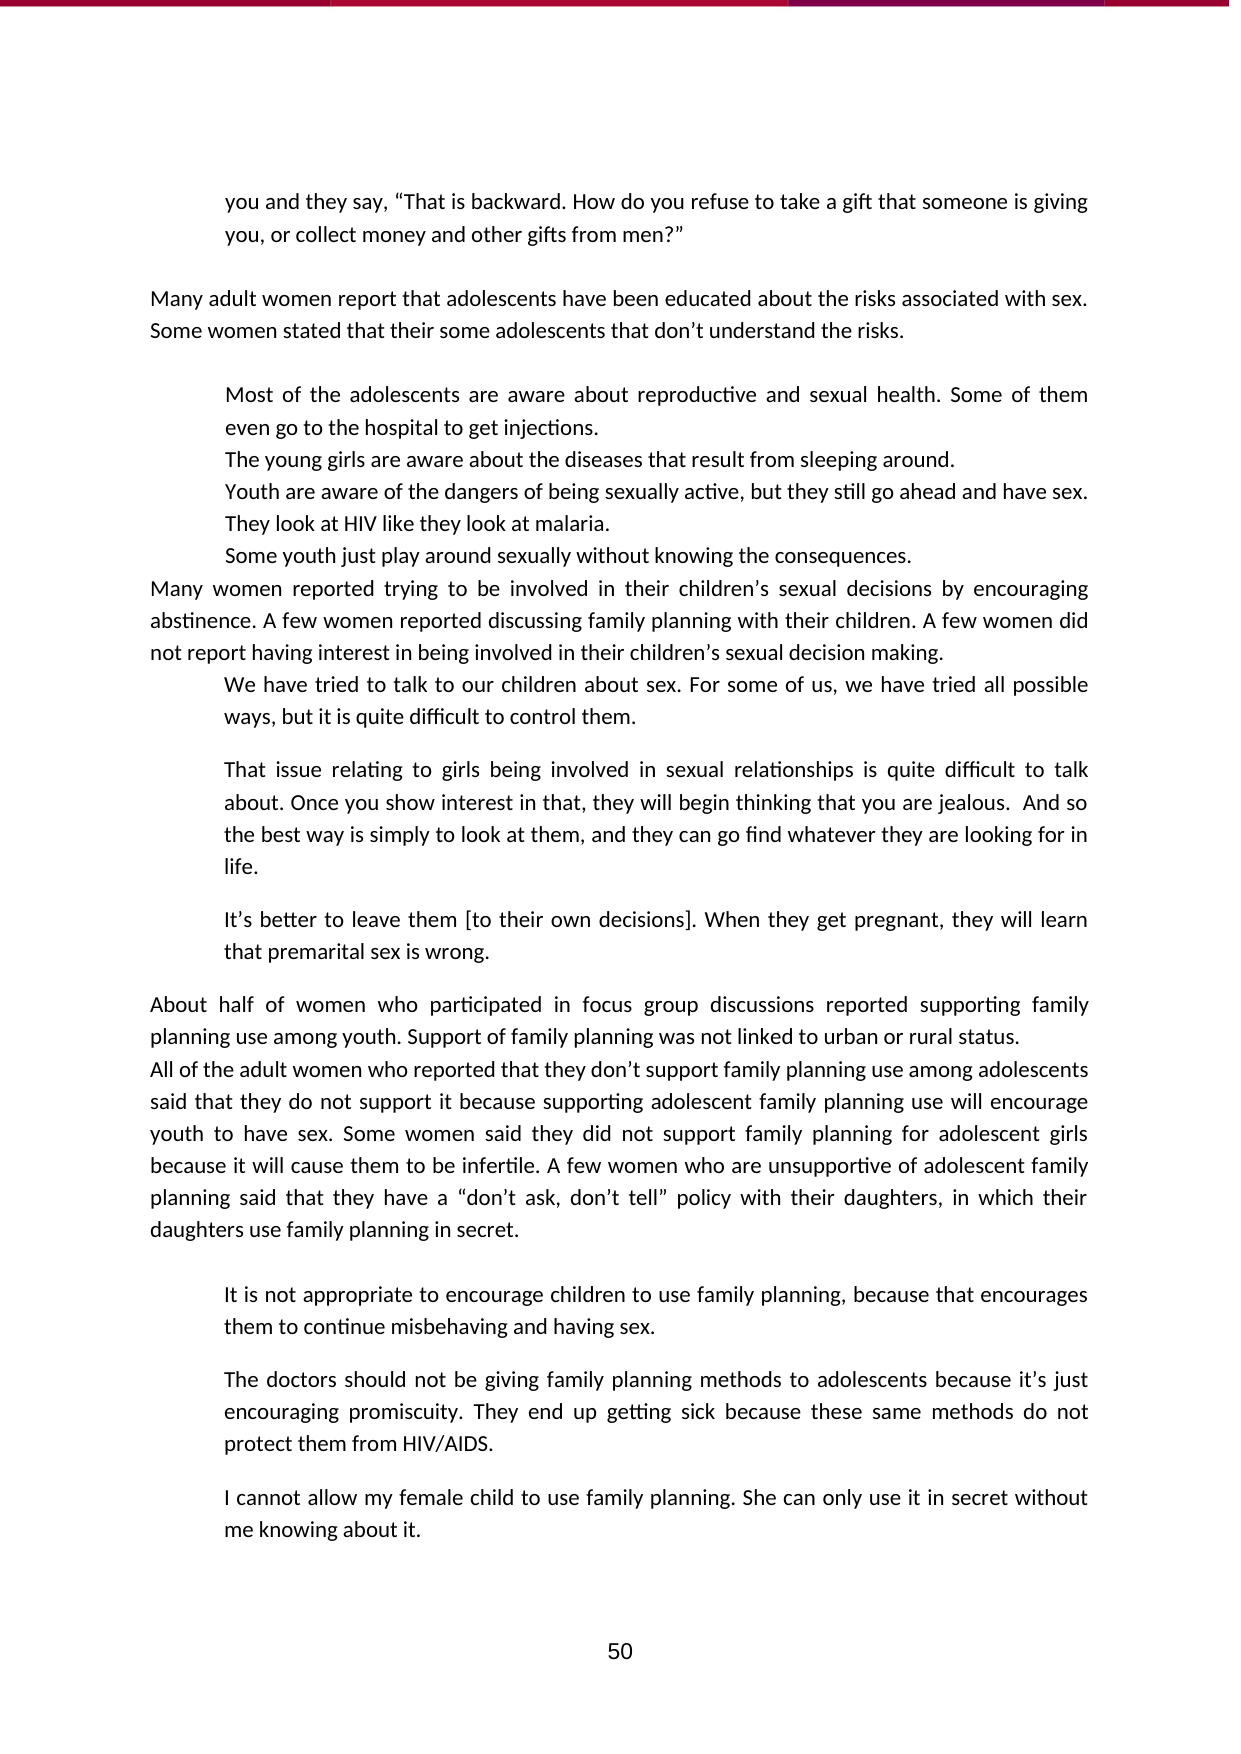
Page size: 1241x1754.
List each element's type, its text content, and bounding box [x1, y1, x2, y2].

text All of the adult women who reported that they don’t support family planning use among adolescents said that they do not support it because supporting adolescent family planning use will encourage youth to have sex. Some women said they did not support family planning for adolescent girls because it will cause them to be infertile. A few women who are unsupportive of adolescent family planning said that they have a “don’t ask, don’t tell” policy with their daughters, in which their daughters use family planning in secret. [150, 1055, 1090, 1244]
text Many adult women report that adolescents have been educated about the risks associated with sex. Some women stated that their some adolescents that don’t understand the risks. [150, 284, 1090, 344]
text Many women reported trying to be involved in their children’s sexual decisions by encouraging abstinence. A few women reported discussing family planning with their children. A few women did not report having interest in being involved in their children’s sexual decision making. [150, 574, 1090, 666]
text We have tried to talk to our children about sex. For some of us, we have tried all possible ways, but it is quite difficult to control them. [224, 670, 1090, 731]
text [225, 187, 1090, 248]
text It is not appropriate to encourage children to use family planning, because that encourages them to continue misbehaving and having sex. [224, 1280, 1090, 1340]
text I cannot allow my female child to use family planning. She can only use it in secret without me knowing about it. [224, 1483, 1090, 1543]
text That issue relating to girls being involved in sexual relationships is quite difficult to talk about. Once you show interest in that, they will begin thinking that you are jealous. And so the best way is simply to look at them, and they can go find whatever they are looking for in life. [224, 756, 1090, 880]
text The doctors should not be giving family planning methods to adolescents because it’s just encouraging promiscuity. They end up getting sick because these same methods do not protect them from HIV/AIDS. [224, 1365, 1090, 1458]
text It’s better to leave them [to their own decisions]. When they get pregnant, they will learn that premarital sex is wrong. [224, 905, 1090, 965]
text Some youth just play around sexually without knowing the consequences. [225, 542, 1090, 569]
text Youth are aware of the dangers of being sexually active, but they still go ahead and have sex. They look at HIV like they look at malaria. [225, 477, 1090, 537]
text Most of the adolescents are aware about reproductive and sexual health. Some of them even go to the hospital to get injections. [225, 381, 1090, 441]
text The young girls are aware about the diseases that result from sleeping around. [225, 445, 1090, 473]
text About half of women who participated in focus group discussions reported supporting family planning use among youth. Support of family planning was not linked to urban or rural status. [150, 990, 1090, 1051]
picture [0, 0, 1229, 1718]
